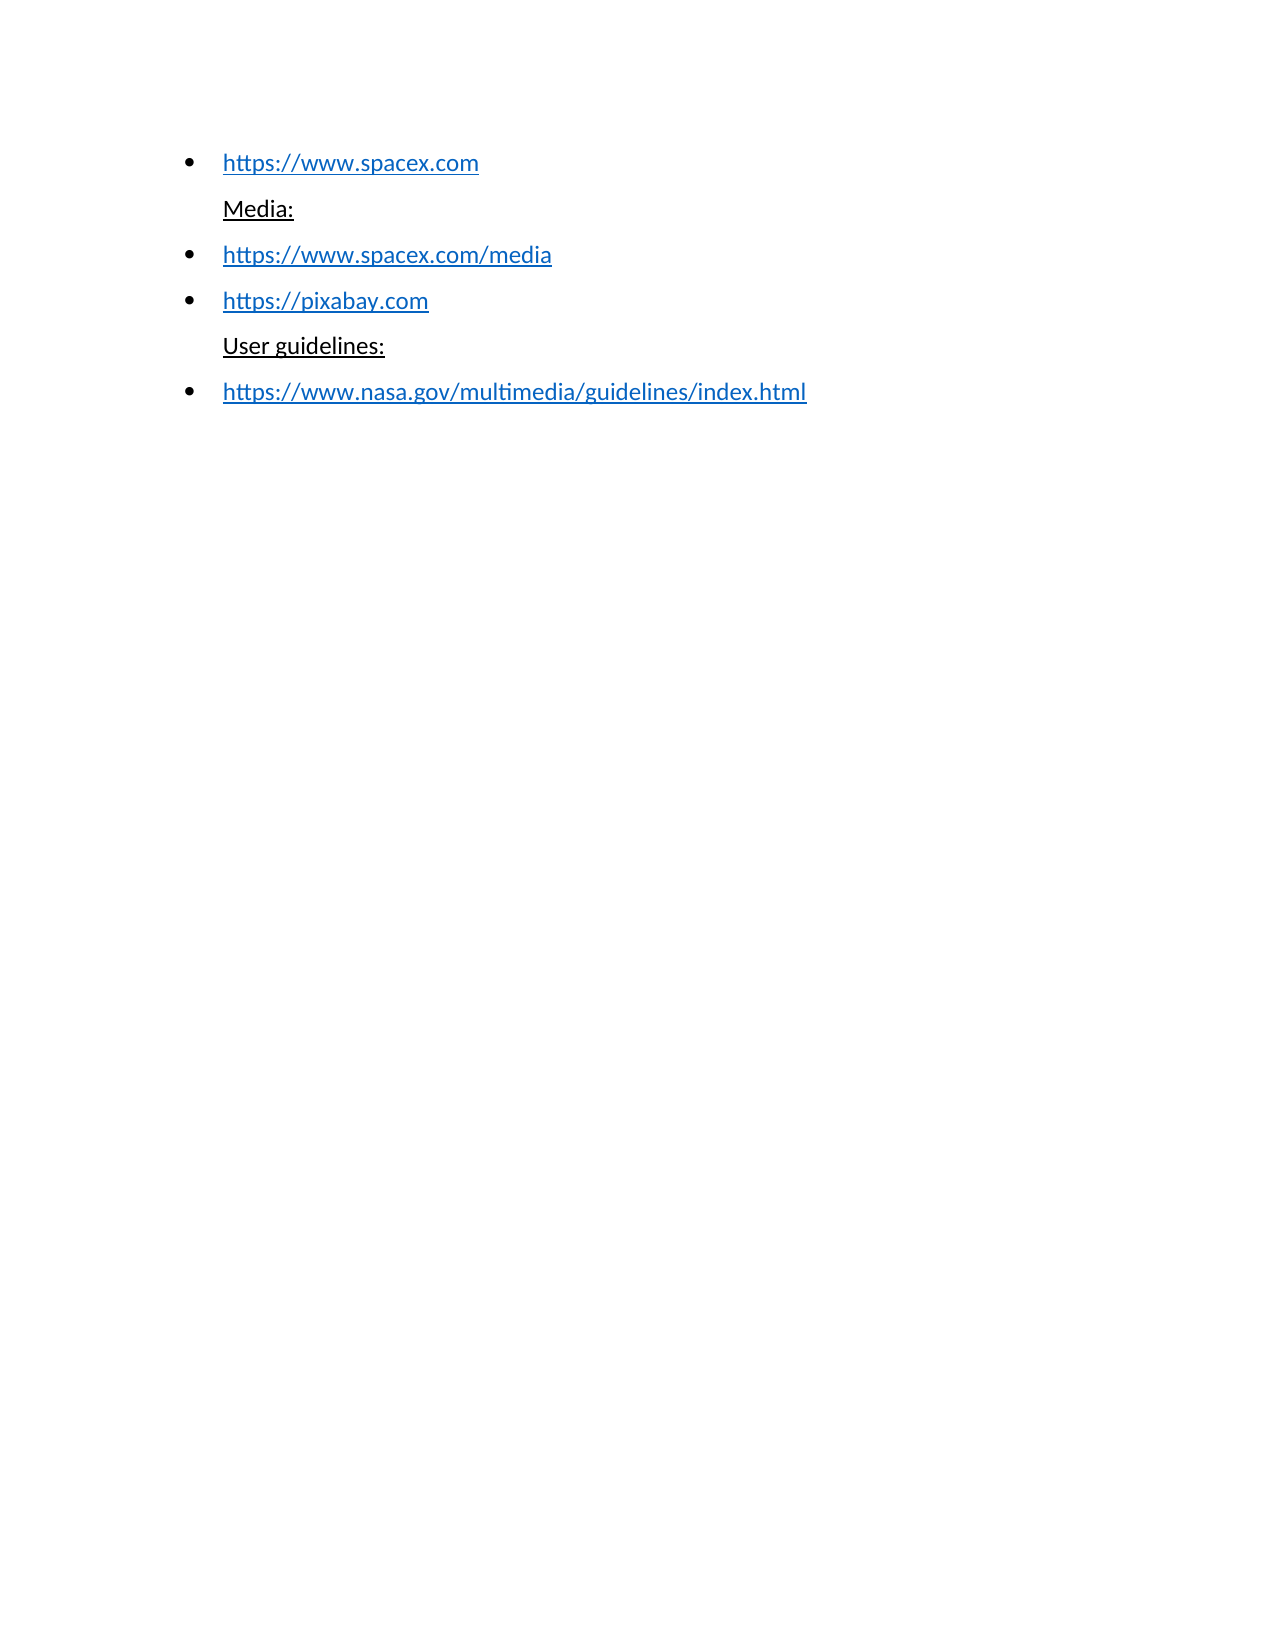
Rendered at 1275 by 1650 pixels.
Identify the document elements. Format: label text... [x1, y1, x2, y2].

list https://pixabay.com [185, 285, 1127, 315]
list https://www.spacex.com [185, 148, 1127, 178]
list https://www.nasa.gov/multimedia/guidelines/index.html [185, 376, 1127, 407]
list Media: [223, 193, 1127, 224]
list User guidelines: [223, 331, 1127, 361]
list https://www.spacex.com/media [185, 239, 1127, 269]
